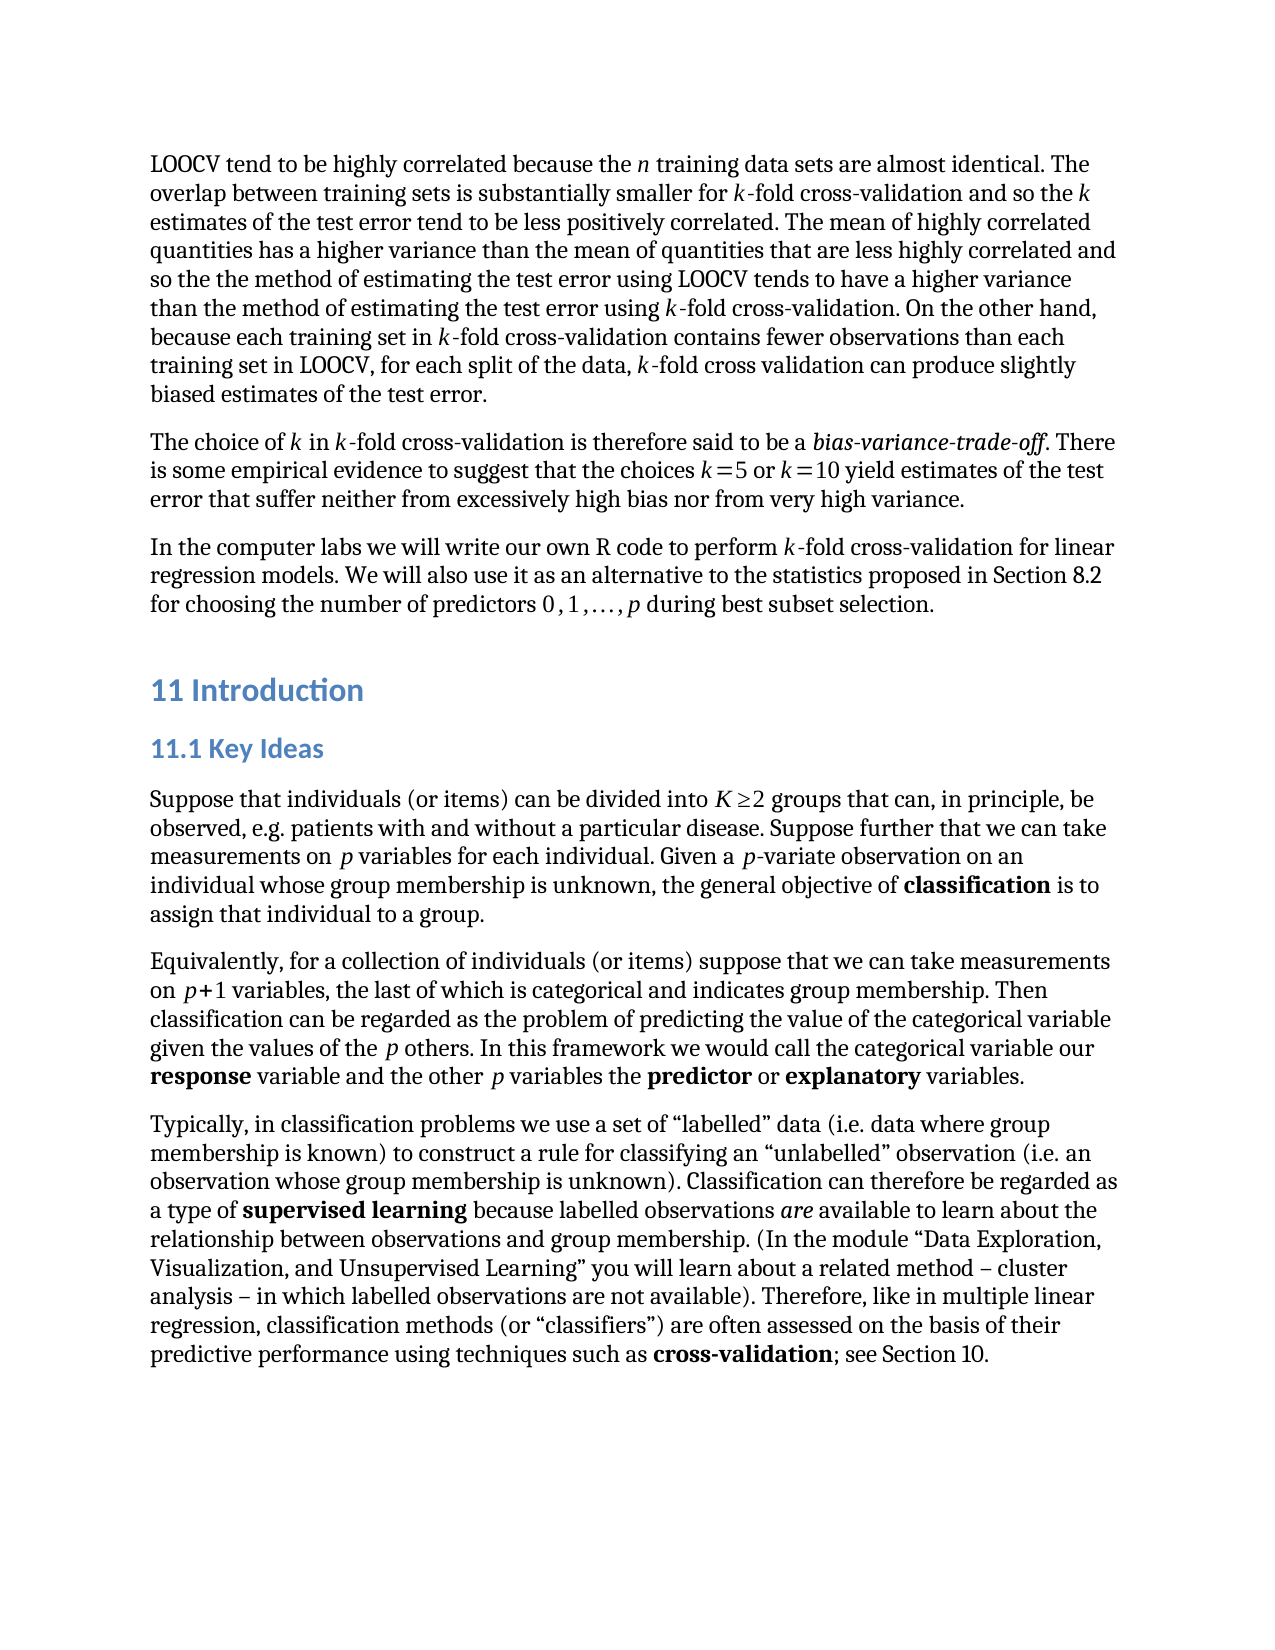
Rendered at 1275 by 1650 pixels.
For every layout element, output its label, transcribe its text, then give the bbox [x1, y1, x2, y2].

text Suppose that individuals (or items) can be divided into groups that can, in principle, be observed, e.g. patients with and without a particular disease. Suppose further that we can take measurements on variables for each individual. Given a -variate observation on an individual whose group membership is unknown, the general objective of classification is to assign that individual to a group. [150, 785, 1125, 928]
text Equivalently, for a collection of individuals (or items) suppose that we can take measurements on variables, the last of which is categorical and indicates group membership. Then classification can be regarded as the problem of predicting the value of the categorical variable given the values of the others. In this framework we would call the categorical variable our response variable and the other variables the predictor or explanatory variables. [150, 947, 1125, 1091]
text The choice of in -fold cross-validation is therefore said to be a bias-variance-trade-off. There is some empirical evidence to suggest that the choices or yield estimates of the test error that suffer neither from excessively high bias nor from very high variance. [150, 427, 1125, 514]
subtitle 11 Introduction [150, 669, 1125, 709]
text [150, 150, 1125, 409]
text Typically, in classification problems we use a set of “labelled” data (i.e. data where group membership is known) to construct a rule for classifying an “unlabelled” observation (i.e. an observation whose group membership is unknown). Classification can therefore be regarded as a type of supervised learning because labelled observations are available to learn about the relationship between observations and group membership. (In the module “Data Exploration, Visualization, and Unsupervised Learning” you will learn about a related method – cluster analysis – in which labelled observations are not available). Therefore, like in multiple linear regression, classification methods (or “classifiers”) are often assessed on the basis of their predictive performance using techniques such as cross-validation; see Section 10. [150, 1110, 1125, 1368]
text In the computer labs we will write our own R code to perform -fold cross-validation for linear regression models. We will also use it as an alternative to the statistics proposed in Section 8.2 for choosing the number of predictors during best subset selection. [150, 532, 1125, 619]
subtitle 11.1 Key Ideas [150, 730, 1125, 766]
